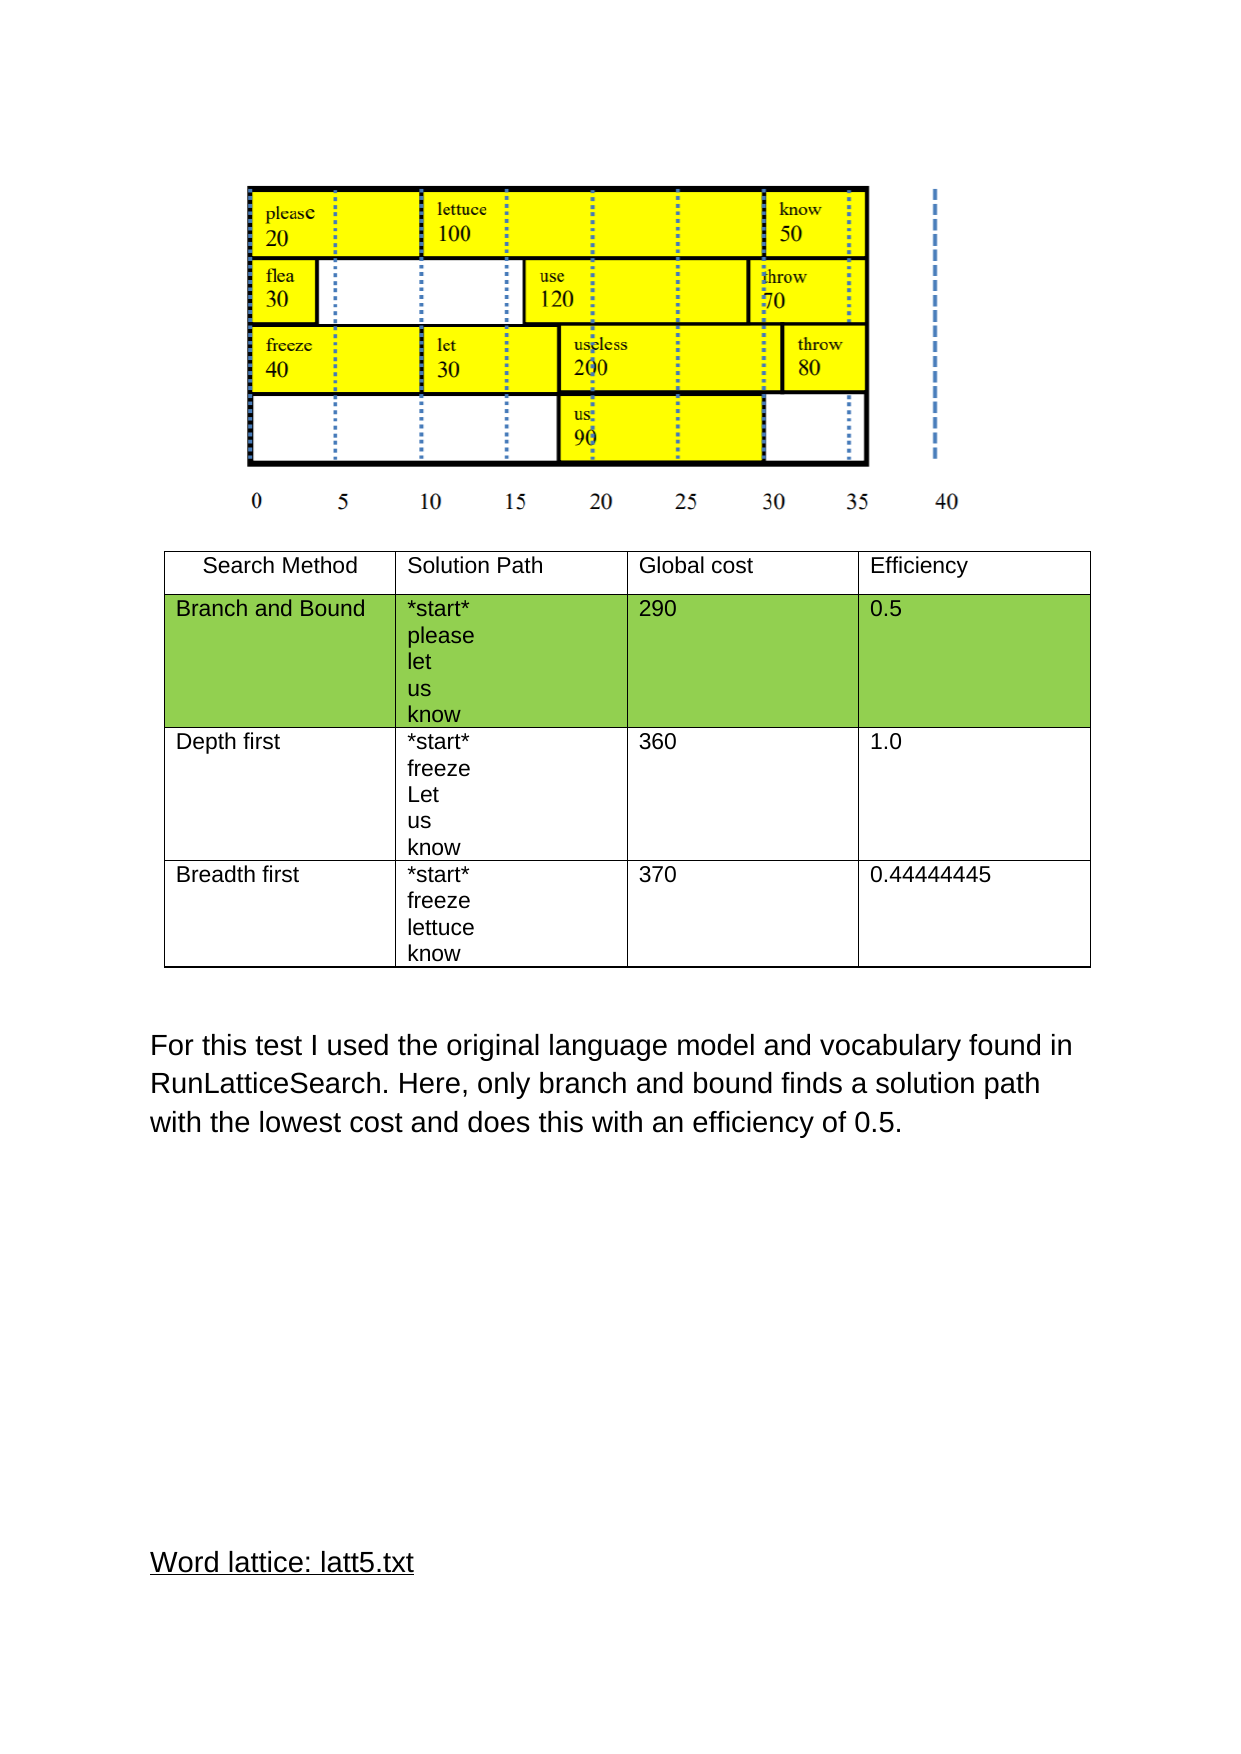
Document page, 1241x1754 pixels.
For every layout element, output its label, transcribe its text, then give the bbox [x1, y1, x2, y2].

table_cell 0.5 [859, 595, 1090, 727]
table_cell Breadth first [165, 861, 395, 966]
table_cell 1.0 [859, 728, 1090, 860]
table_header Solution Path [396, 552, 627, 594]
table_cell *start* please let us know [396, 595, 627, 727]
table_cell *start* freeze Let us know [396, 728, 627, 860]
table_cell Branch and Bound [165, 595, 395, 727]
text Word lattice: latt5.txt [150, 1544, 1090, 1578]
table_header Search Method [165, 552, 395, 594]
table_cell *start* freeze lettuce know [396, 861, 627, 966]
text For this test I used the original language model and vocabulary found in RunLatticeSearch. Here, only branch and bound finds a solution path with the lowest cost and does this with an efficiency of 0.5. [150, 1028, 1090, 1138]
picture [223, 163, 969, 531]
table_header Efficiency [859, 552, 1090, 594]
table_cell 360 [628, 728, 858, 860]
table_cell Depth first [165, 728, 395, 860]
table_header Global cost [628, 552, 858, 594]
table_cell 0.44444445 [859, 861, 1090, 966]
table_cell 370 [628, 861, 858, 966]
table_cell 290 [628, 595, 858, 727]
